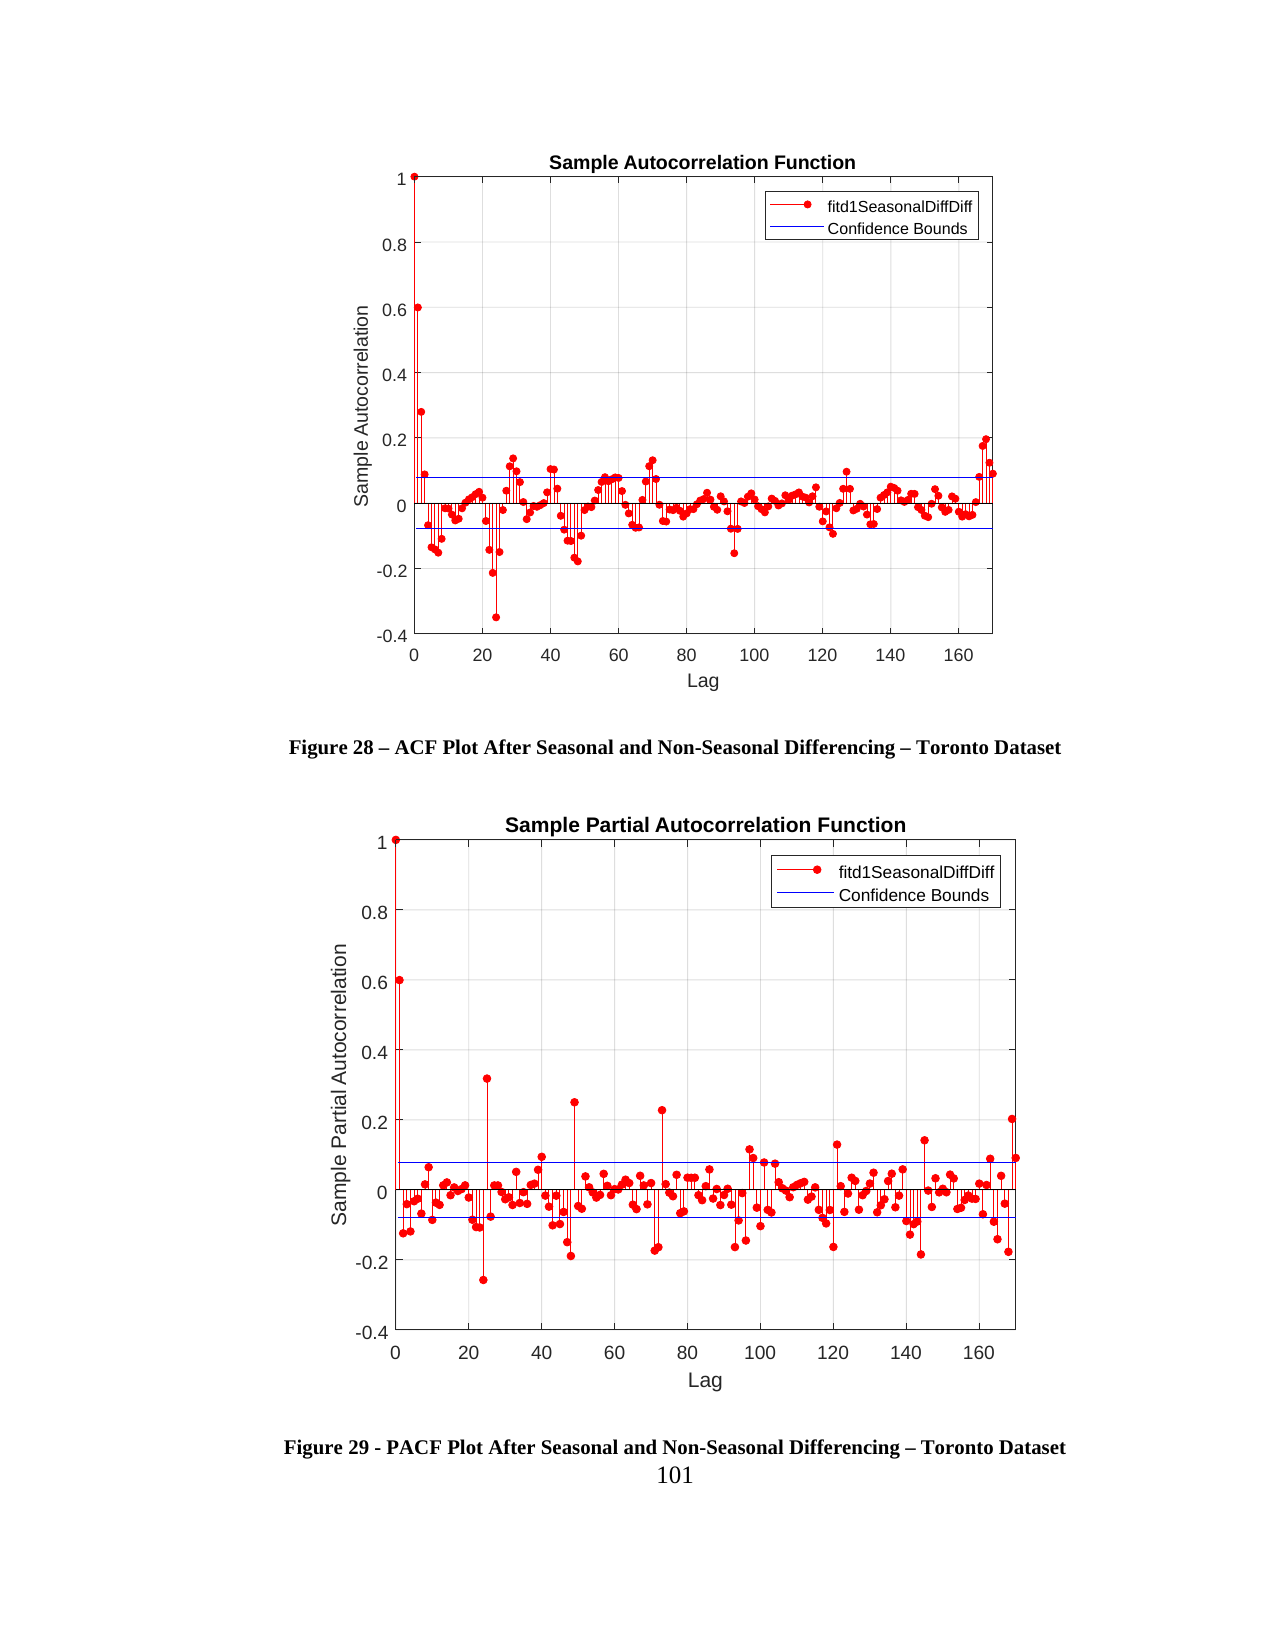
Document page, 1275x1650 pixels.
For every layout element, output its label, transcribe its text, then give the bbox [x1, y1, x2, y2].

text Figure 29 - PACF Plot After Seasonal and Non-Seasonal Differencing – Toronto Dataset [225, 1435, 1125, 1459]
text Figure 28 – ACF Plot After Seasonal and Non-Seasonal Differencing – Toronto Dataset [225, 735, 1125, 759]
